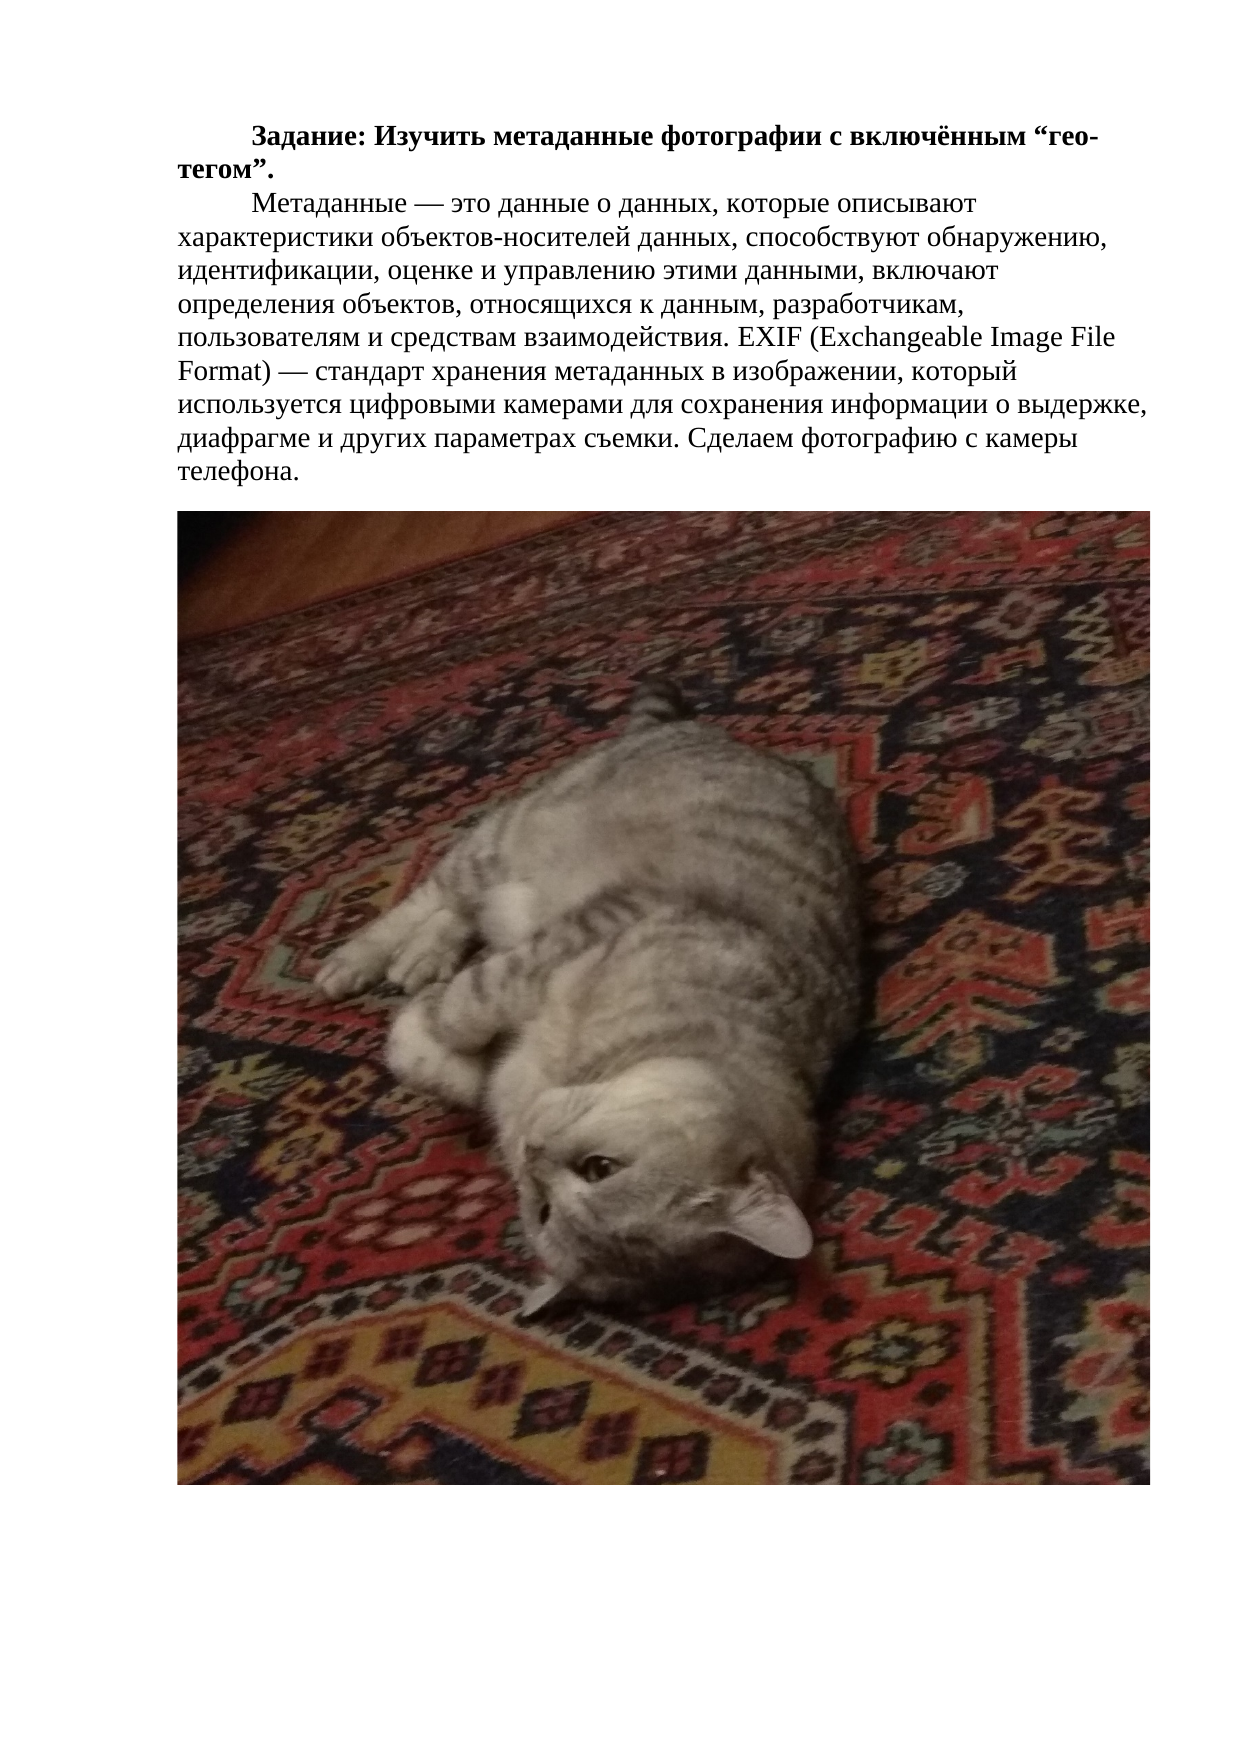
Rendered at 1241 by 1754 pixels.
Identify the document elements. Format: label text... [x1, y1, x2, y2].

text Задание: Изучить метаданные фотографии с включённым “гео-тегом”. [177, 118, 1152, 185]
text Метаданные — это данные о данных, которые описывают характеристики объектов-носителей данных, способствуют обнаружению, идентификации, оценке и управлению этими данными, включают определения объектов, относящихся к данным, разработчикам, пользователям и средствам взаимодействия. EXIF (Exchangeable Image File Format) — стандарт хранения метаданных в изображении, который используется цифровыми камерами для сохранения информации о выдержке, диафрагме и других параметрах съемки. Cделаем фотографию с камеры телефона. [177, 185, 1152, 487]
picture [177, 511, 1151, 1485]
